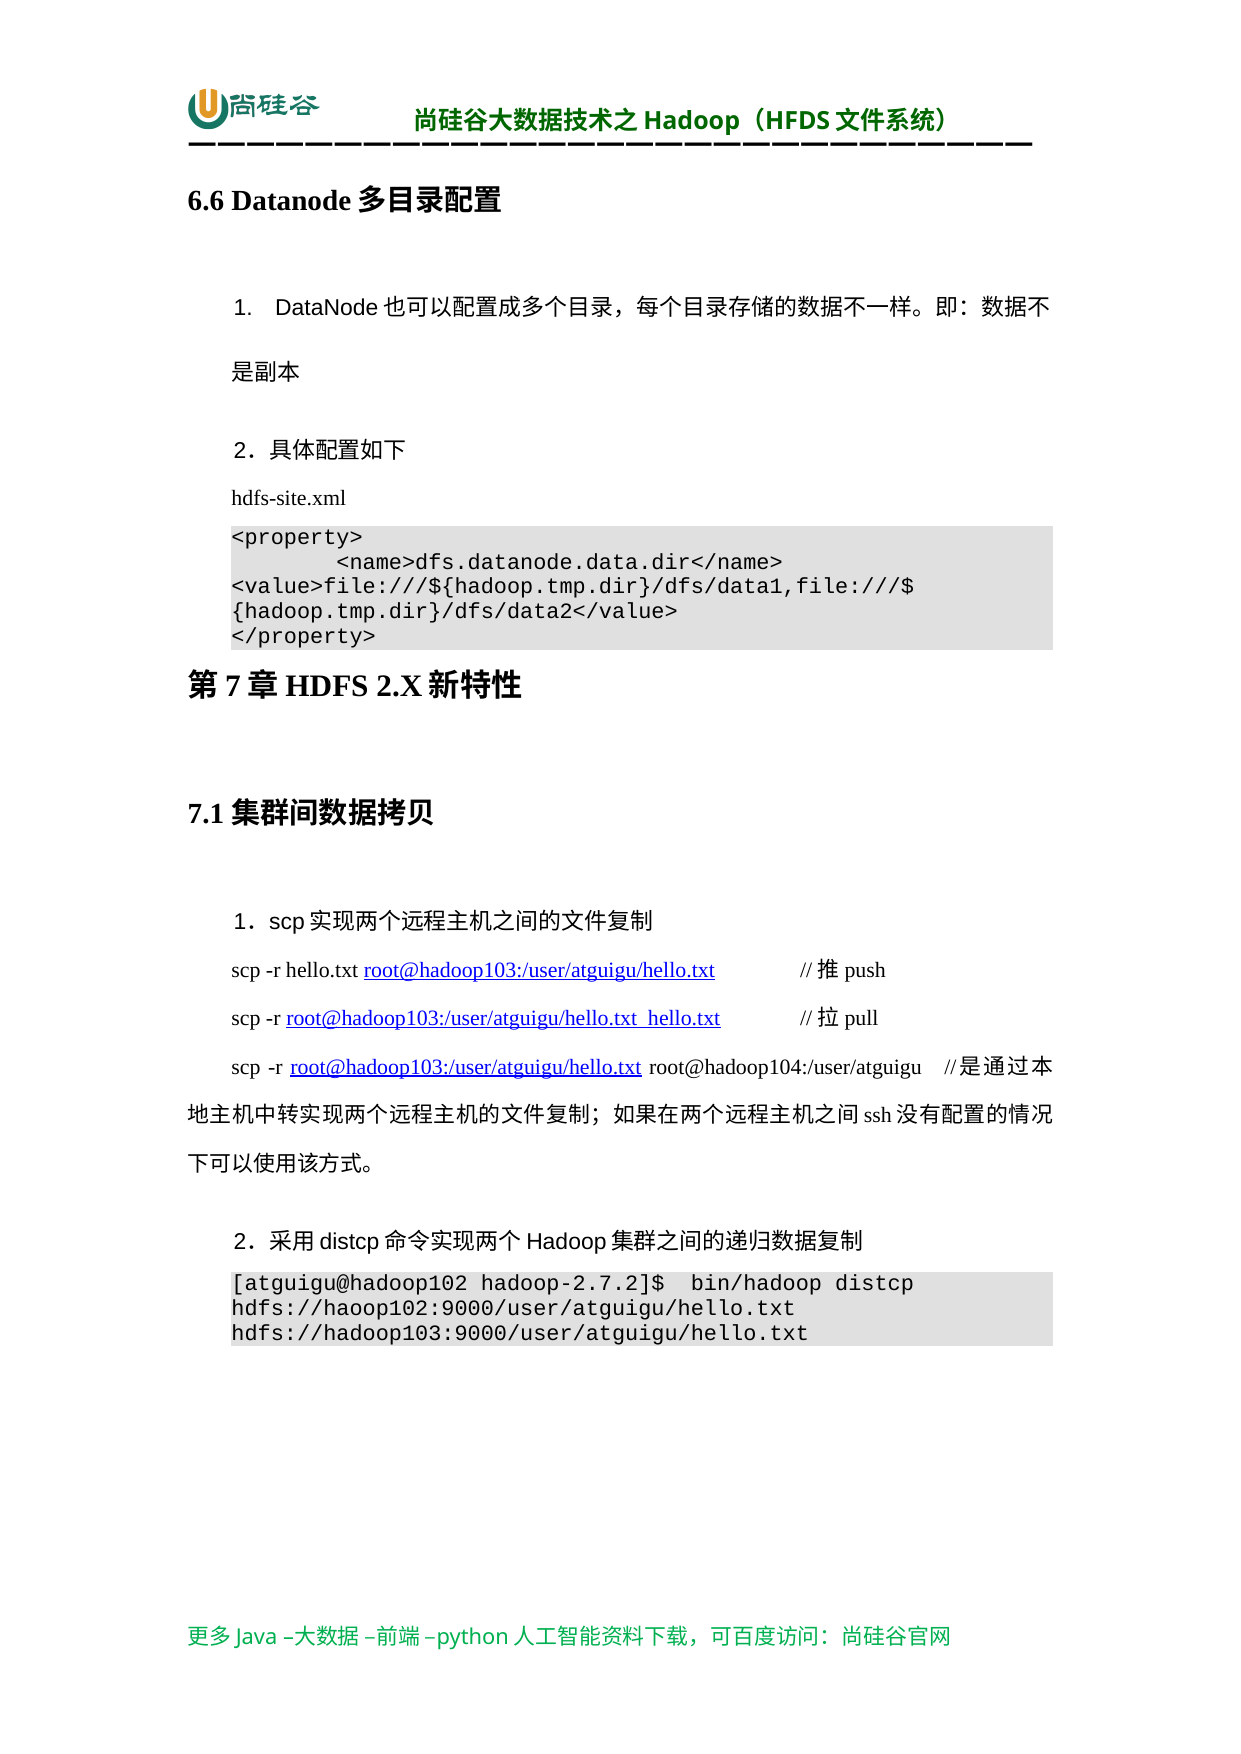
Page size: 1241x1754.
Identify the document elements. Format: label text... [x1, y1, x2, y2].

text 1．scp实现两个远程主机之间的文件复制 [187, 887, 1053, 952]
text </property> [231, 625, 1053, 650]
subtitle 7.1 集群间数据拷贝 [187, 778, 1053, 843]
text <value>file:///${hadoop.tmp.dir}/dfs/data1,file:///${hadoop.tmp.dir}/dfs/data2</value> [231, 576, 1053, 625]
text <name>dfs.datanode.data.dir</name> [231, 551, 1053, 576]
text scp -r root@hadoop103:/user/atguigu/hello.txt root@hadoop104:/user/atguigu //是通过本地主机中转实现两个远程主机的文件复制；如果在两个远程主机之间ssh没有配置的情况下可以使用该方式。 [187, 1048, 1053, 1178]
text 1. DataNode也可以配置成多个目录，每个目录存储的数据不一样。即：数据不是副本 [231, 273, 1053, 403]
text 2．采用distcp命令实现两个Hadoop集群之间的递归数据复制 [187, 1207, 1053, 1272]
text hdfs-site.xml [187, 481, 1053, 513]
text scp -r hello.txt root@hadoop103:/user/atguigu/hello.txt // 推 push [187, 952, 1053, 984]
text 2．具体配置如下 [187, 416, 1053, 481]
text scp -r root@hadoop103:/user/atguigu/hello.txt hello.txt // 拉 pull [187, 1000, 1053, 1032]
text hdfs://haoop102:9000/user/atguigu/hello.txt hdfs://hadoop103:9000/user/atguigu/hello.txt [231, 1297, 1053, 1346]
text [atguigu@hadoop102 hadoop-2.7.2]$ bin/hadoop distcp [231, 1272, 1053, 1297]
subtitle 6.6 Datanode多目录配置 [187, 165, 1053, 230]
text <property> [231, 526, 1053, 551]
picture [187, 88, 320, 130]
subtitle 第7章 HDFS 2.X新特性 [187, 650, 1053, 715]
